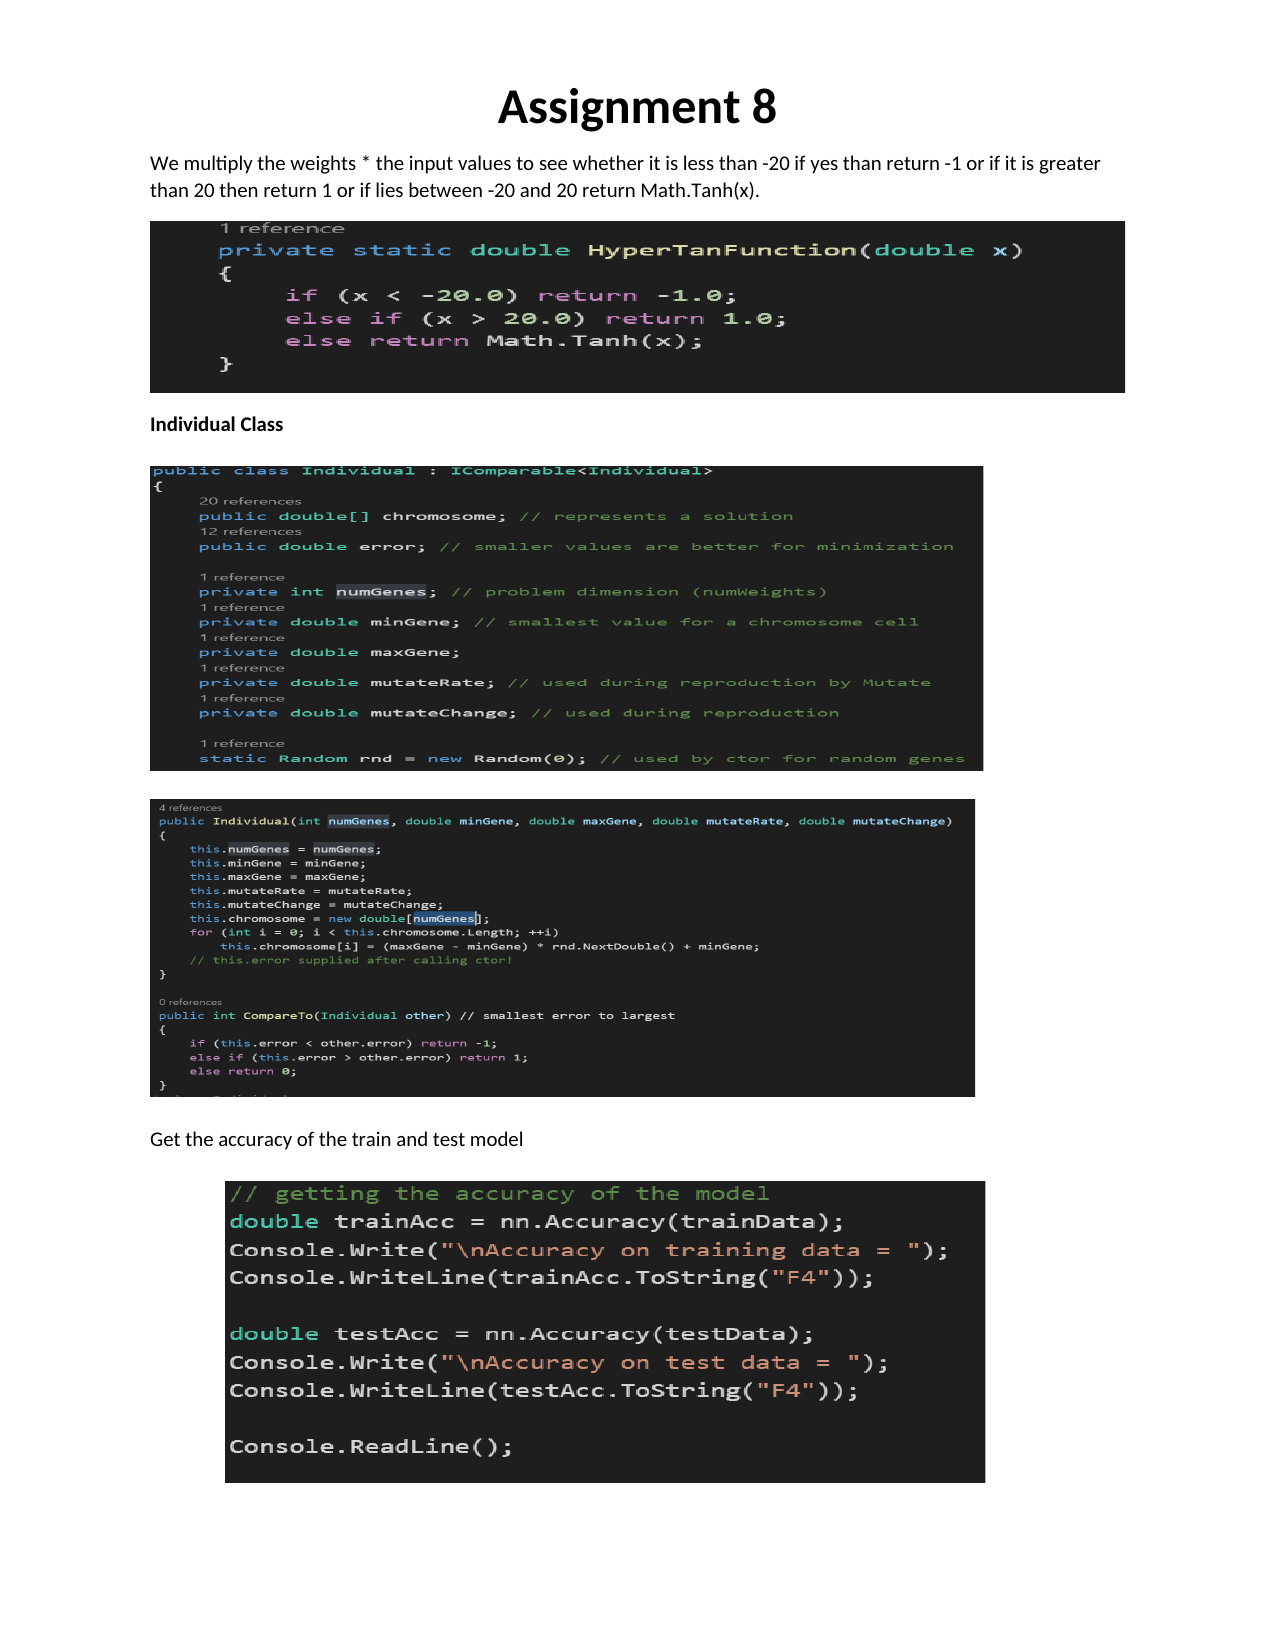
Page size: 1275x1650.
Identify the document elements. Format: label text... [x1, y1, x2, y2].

picture [150, 799, 976, 1097]
text Get the accuracy of the train and test model [150, 1126, 1125, 1152]
text We multiply the weights * the input values to see whether it is less than -20 if yes than return -1 or if it is greater than 20 then return 1 or if lies between -20 and 20 return Math.Tanh(x). [150, 150, 1125, 203]
picture [225, 1181, 986, 1483]
picture [150, 466, 984, 771]
picture [150, 221, 1125, 393]
text Individual Class [150, 411, 1125, 437]
